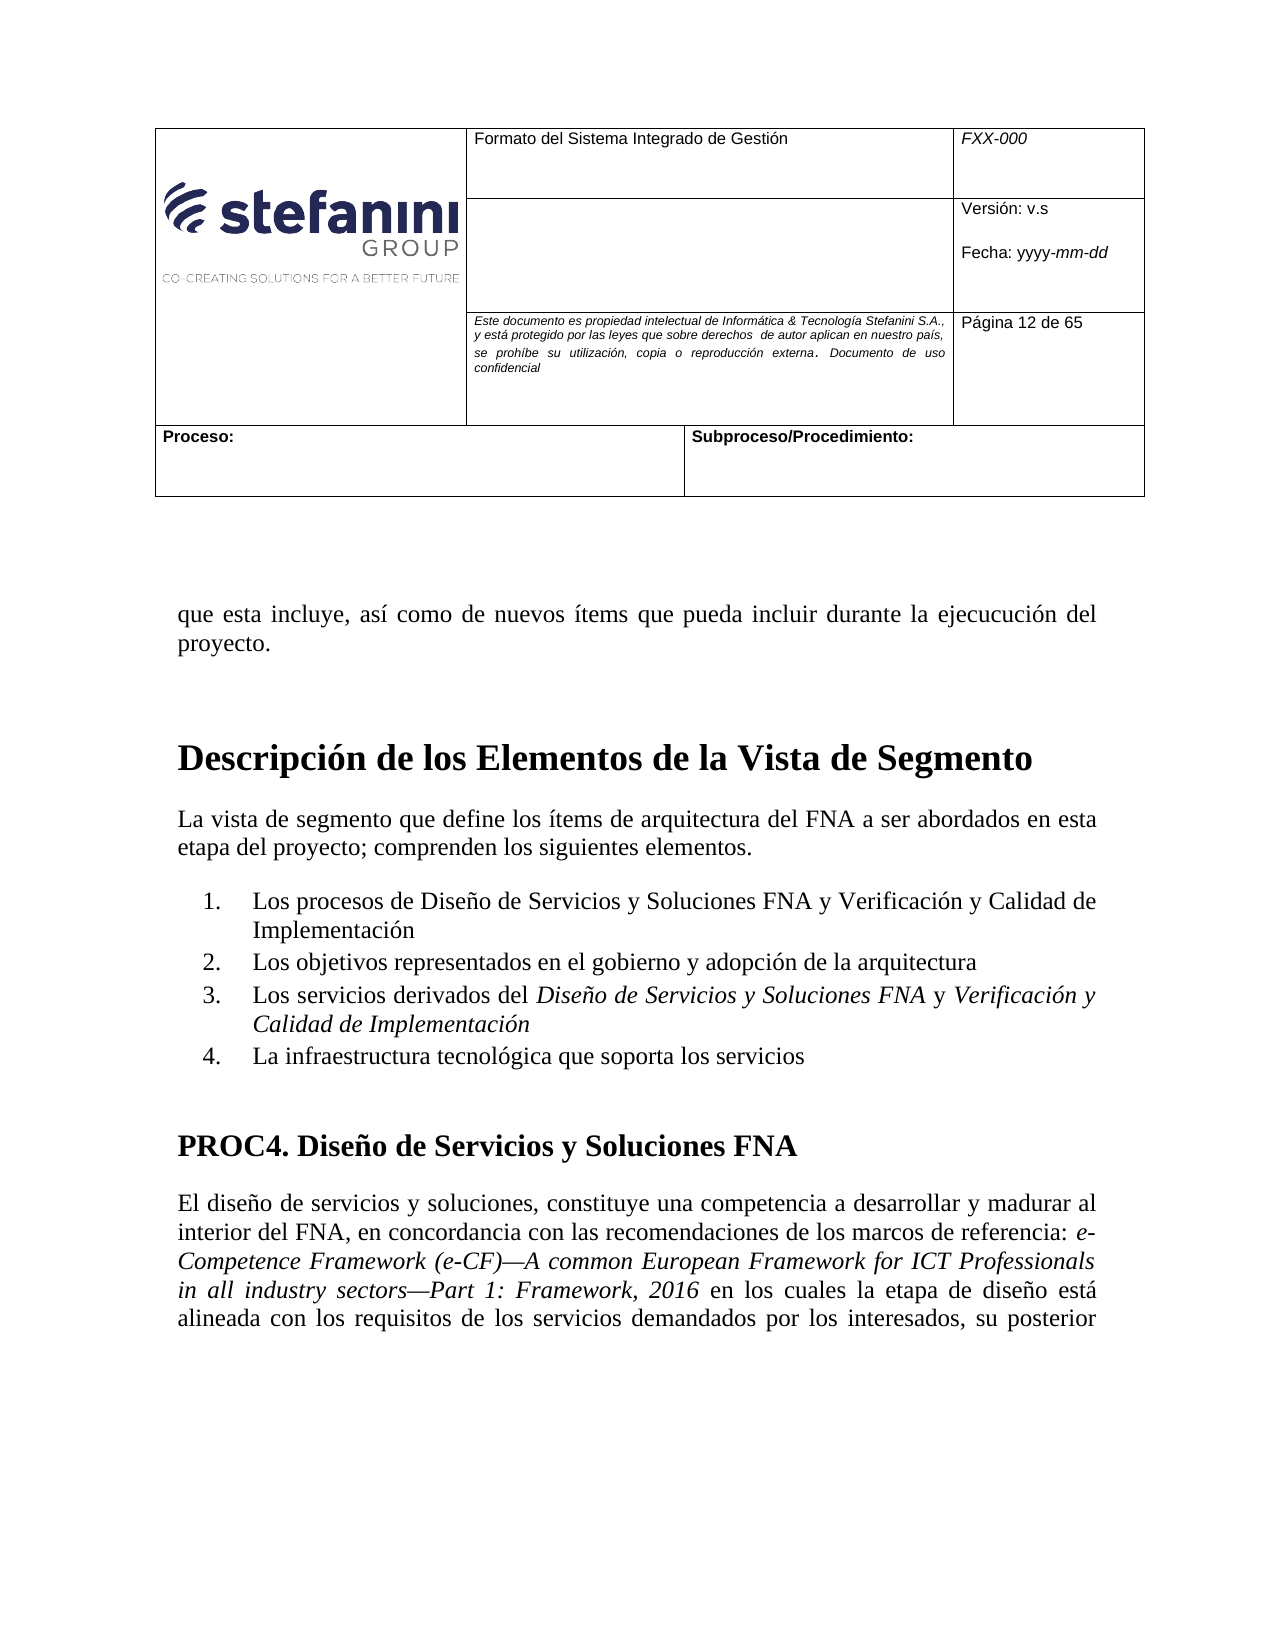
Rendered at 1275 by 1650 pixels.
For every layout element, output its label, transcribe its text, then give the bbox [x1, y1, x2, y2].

list La infraestructura tecnológica que soporta los servicios [202, 1041, 1098, 1070]
text El diseño de servicios y soluciones, constituye una competencia a desarrollar y madurar al interior del FNA, en concordancia con las recomendaciones de los marcos de referencia: e-Competence Framework (e-CF)—A common European Framework for ICT Professionals in all industry sectors—Part 1: Framework, 2016 en los cuales la etapa de diseño está alineada con los requisitos de los servicios demandados por los interesados, su posterior desarrollo, la adquisición o contratación y el gobierno que se hace necesario implementar para soportar la operación: [177, 1188, 1098, 1332]
subtitle PROC4. Diseño de Servicios y Soluciones FNA [177, 1127, 1098, 1163]
text Tercero y último, la vista de segmento FNA del proyecto facilita la justificación y explicación de los criterios con los que se realizó la inclusión de las partes de la empreasa que esta incluye, así como de nuevos ítems que pueda incluir durante la ejecucución del proyecto. [177, 599, 1098, 657]
list Los servicios derivados del Diseño de Servicios y Soluciones FNA y Verificación y Calidad de Implementación [202, 980, 1098, 1037]
subtitle Descripción de los Elementos de la Vista de Segmento [177, 736, 1098, 779]
list Los objetivos representados en el gobierno y adopción de la arquitectura [202, 947, 1098, 976]
list Los procesos de Diseño de Servicios y Soluciones FNA y Verificación y Calidad de Implementación [202, 886, 1098, 944]
picture [162, 182, 460, 286]
text La vista de segmento que define los ítems de arquitectura del FNA a ser abordados en esta etapa del proyecto; comprenden los siguientes elementos. [177, 804, 1098, 861]
